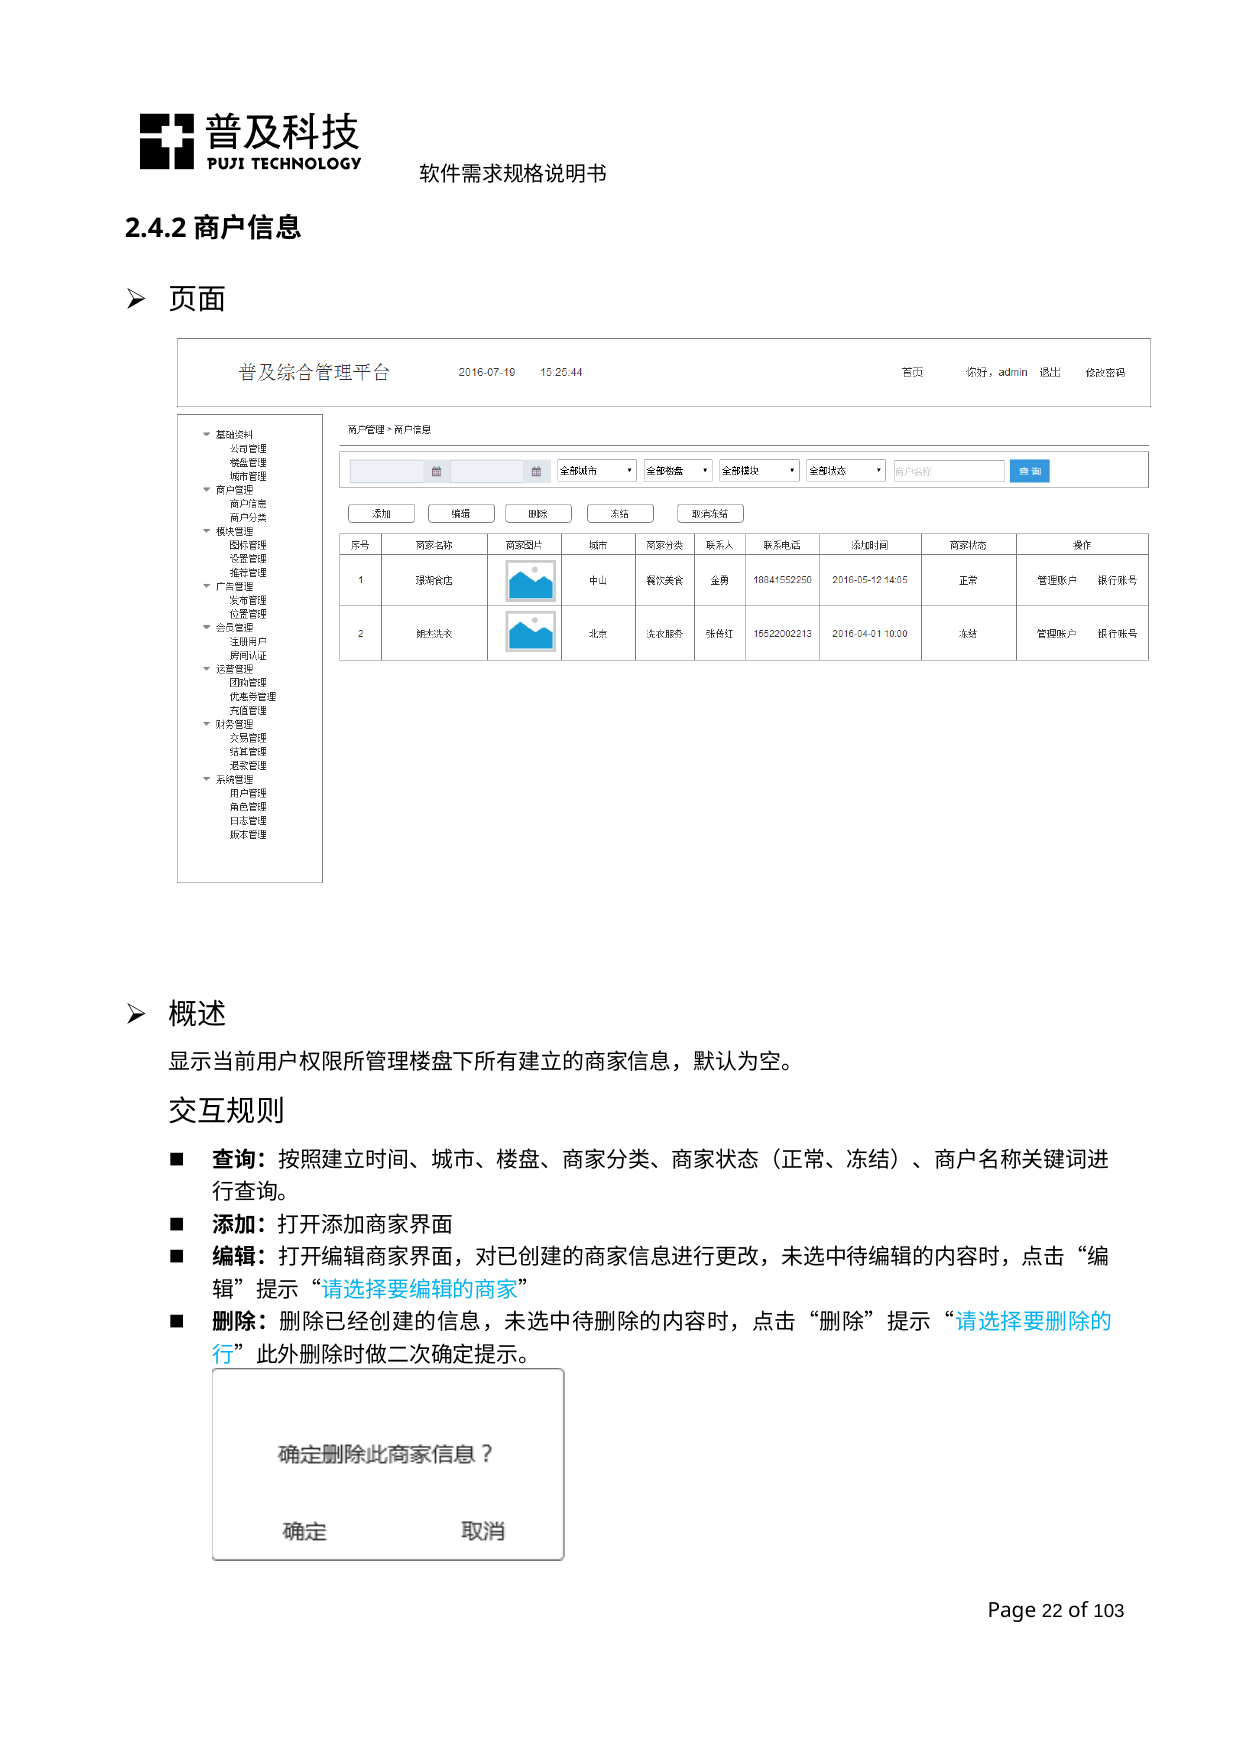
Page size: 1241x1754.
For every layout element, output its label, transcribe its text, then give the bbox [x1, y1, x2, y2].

list 删除：删除已经创建的信息，未选中待删除的内容时，点击“删除”提示“请选择要删除的行”此外删除时做二次确定提示。 [168, 1304, 1113, 1369]
list 添加：打开添加商家界面 [168, 1206, 1113, 1239]
picture [124, 103, 366, 182]
list 查询：按照建立时间、城市、楼盘、商家分类、商家状态（正常、冻结）、商户名称关键词进行查询。 [168, 1141, 1113, 1206]
list 编辑：打开编辑商家界面，对已创建的商家信息进行更改，未选中待编辑的内容时，点击“编辑”提示“请选择要编辑的商家” [168, 1239, 1113, 1304]
picture [168, 328, 1157, 886]
subtitle 商户信息 [124, 193, 1113, 258]
picture [212, 1368, 565, 1561]
list 页面 [124, 264, 1113, 329]
list 显示当前用户权限所管理楼盘下所有建立的商家信息，默认为空。 [168, 1044, 1113, 1076]
list 交互规则 [168, 1076, 1113, 1141]
list 概述 [124, 979, 1113, 1044]
